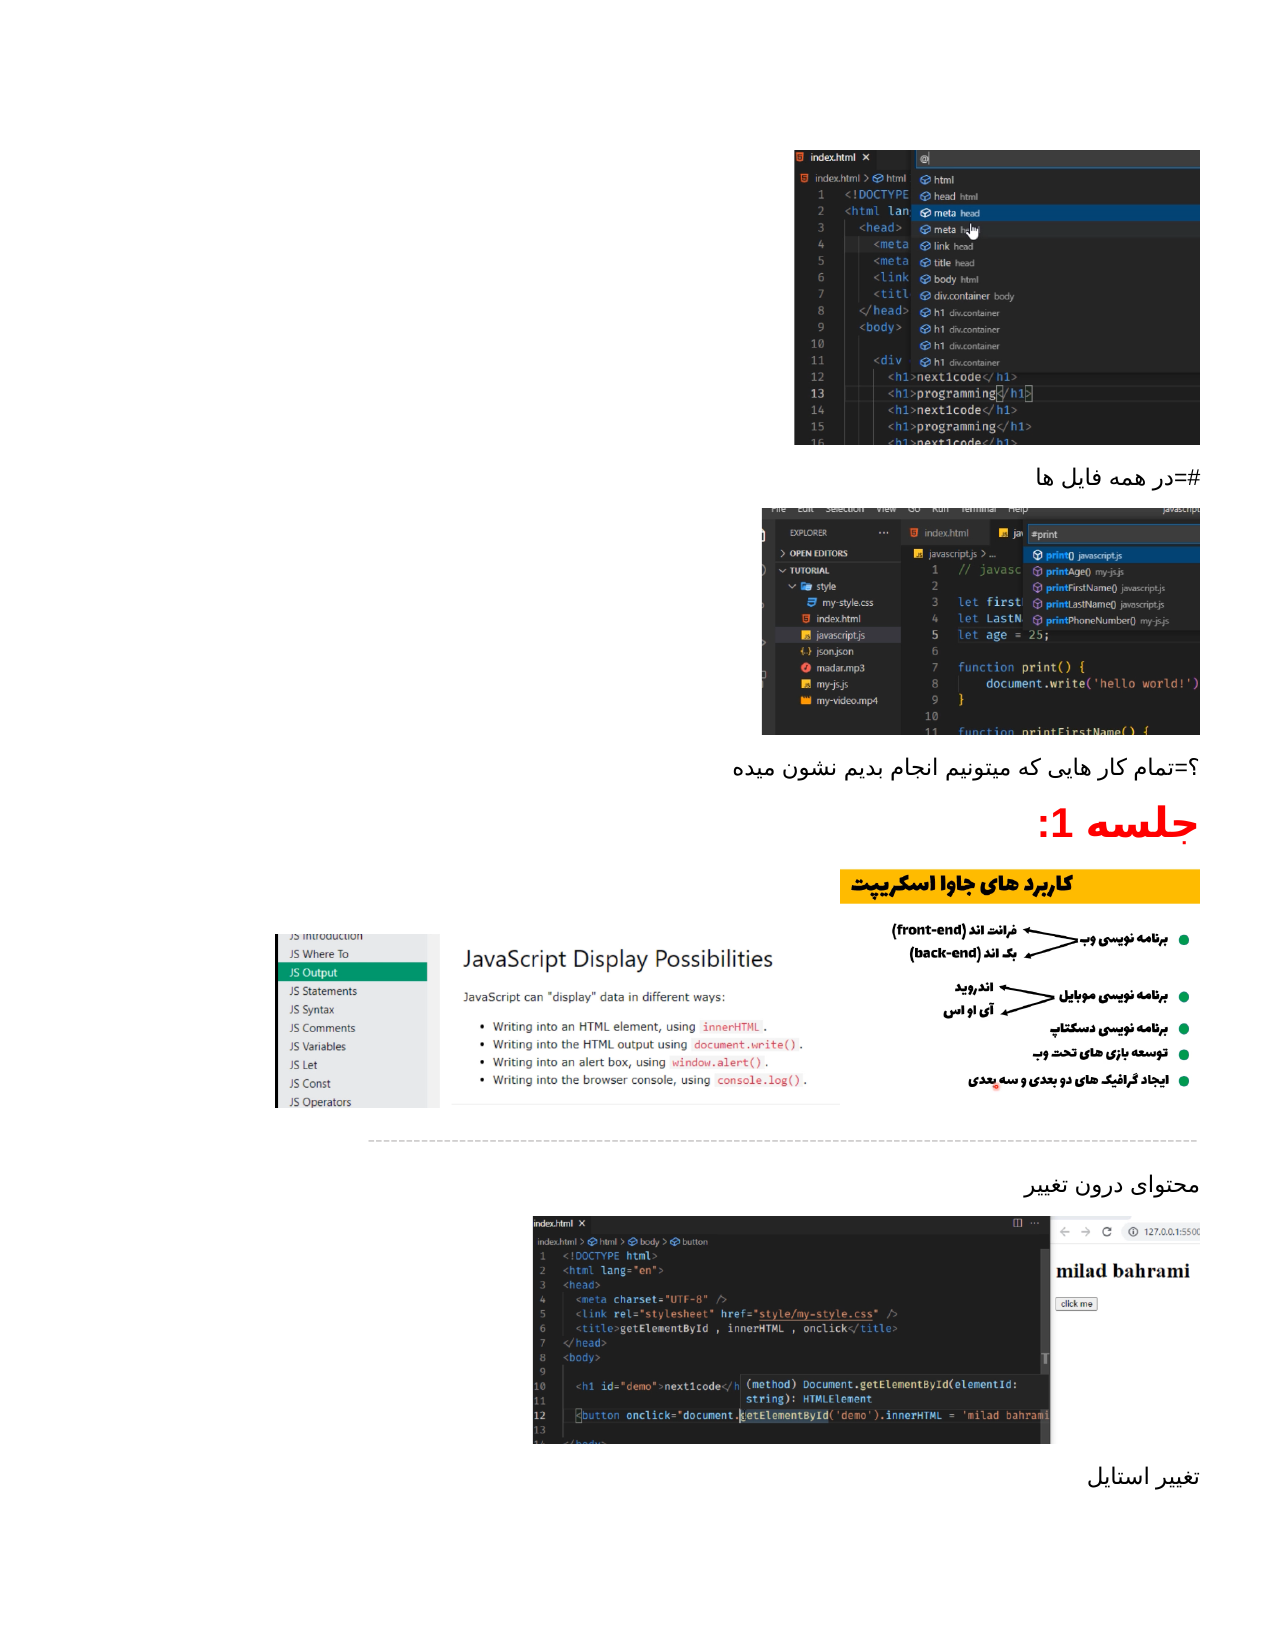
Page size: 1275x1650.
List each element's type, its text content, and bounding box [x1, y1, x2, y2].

text تغییر استایل [75, 1463, 1200, 1489]
text ------------------------------------------------------------------------------------------------------------- [75, 1126, 1200, 1153]
text ؟=تمام کار هایی که میتونیم انجام بدیم نشون میده [75, 754, 1200, 780]
picture [761, 508, 1200, 735]
picture [532, 1216, 1200, 1444]
picture [275, 867, 1200, 1108]
text جلسه 1: [75, 799, 1200, 847]
text #=در همه فایل ها [75, 464, 1200, 490]
picture [794, 150, 1200, 445]
text محتوای درون تغییر [75, 1171, 1200, 1198]
